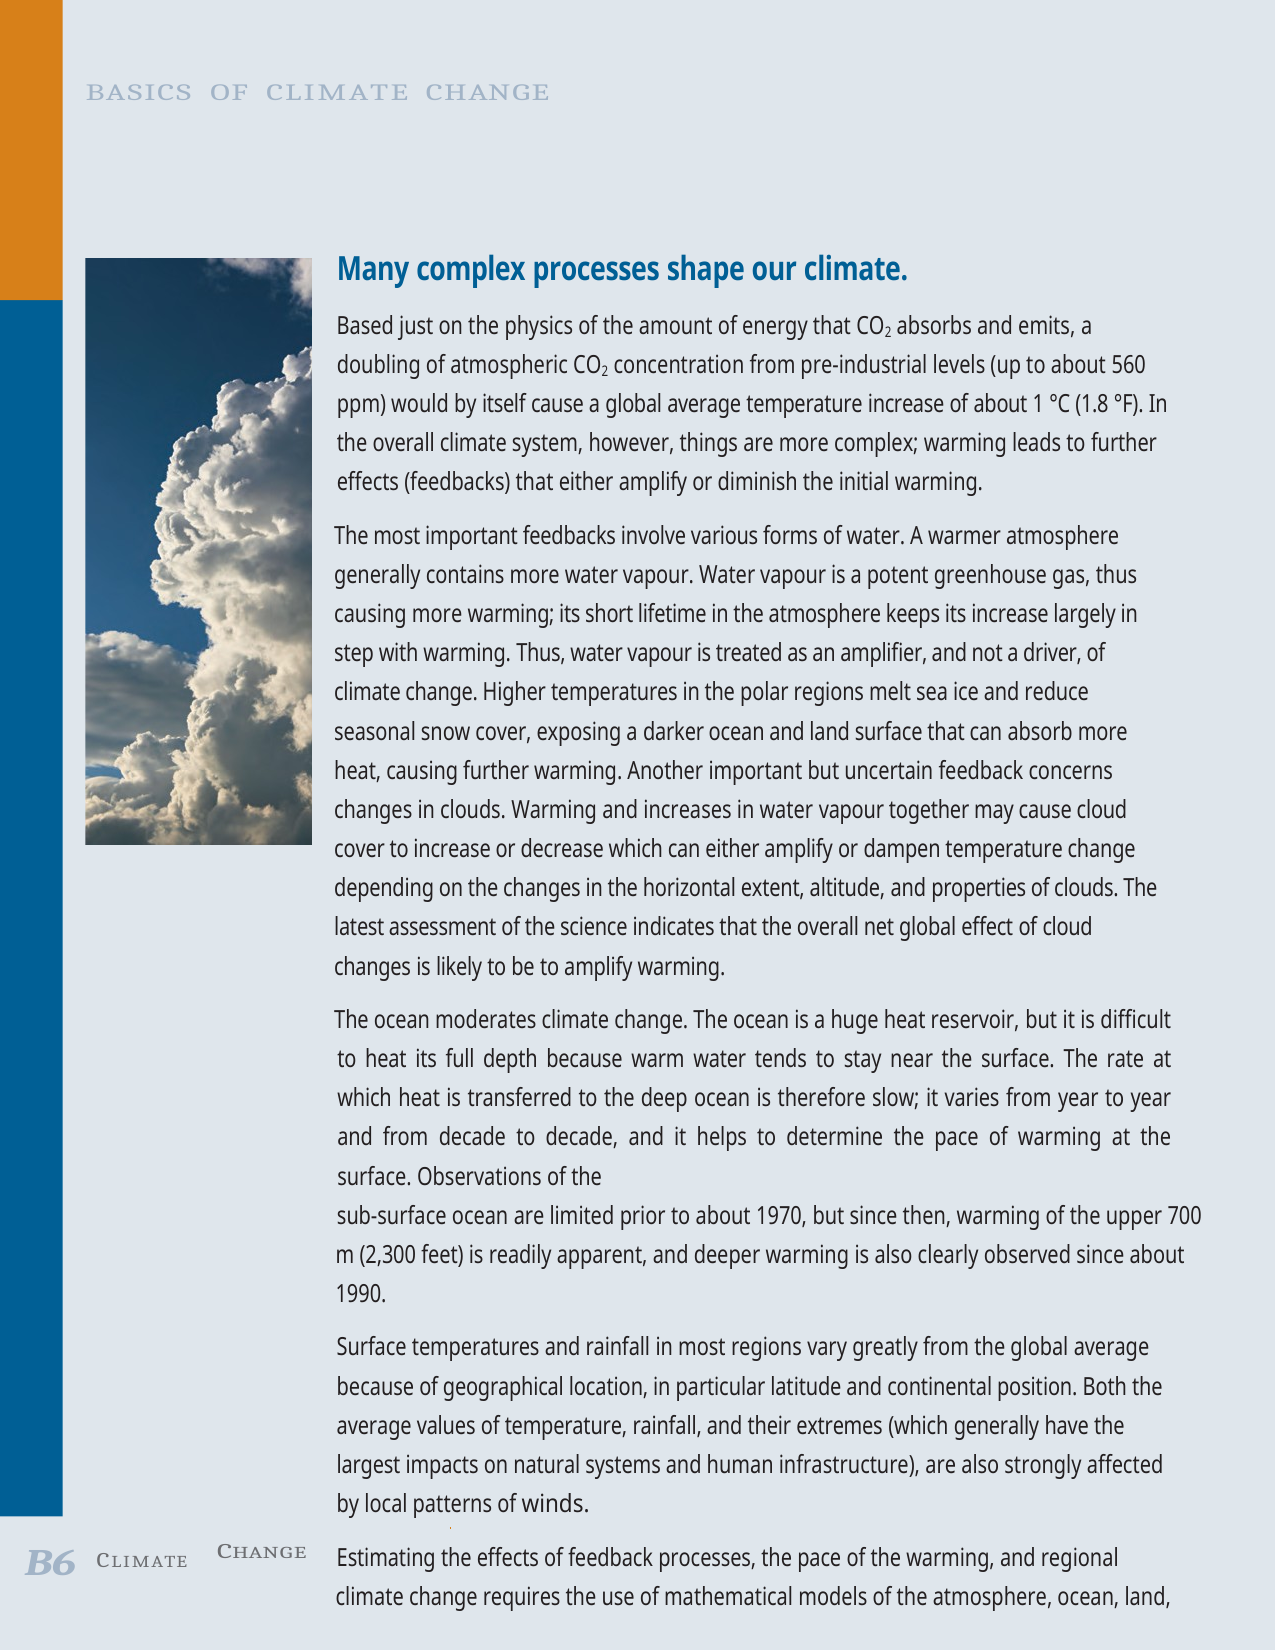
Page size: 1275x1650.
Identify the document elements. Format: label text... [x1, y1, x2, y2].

subtitle Many complex processes shape our climate. [337, 245, 1272, 290]
text Change [217, 1540, 323, 1564]
text Surface temperatures and rainfall in most regions vary greatly from the global average because of geographical location, in particular latitude and continental position. Both the average values of temperature, rainfall, and their extremes (which generally have the largest impacts on natural systems and human infrastructure), are also strongly affected by local patterns of winds. [336, 1329, 1185, 1520]
picture [85, 258, 312, 845]
text sub-surface ocean are limited prior to about 1970, but since then, warming of the upper 700 m (2,300 feet) is readily apparent, and deeper warming is also clearly observed since about 1990. [335, 1197, 1208, 1310]
text The most important feedbacks involve various forms of water. A warmer atmosphere generally contains more water vapour. Water vapour is a potent greenhouse gas, thus causing more warming; its short lifetime in the atmosphere keeps its increase largely in step with warming. Thus, water vapour is treated as an amplifier, and not a driver, of climate change. Higher temperatures in the polar regions melt sea ice and reduce seasonal snow cover, exposing a darker ocean and land surface that can absorb more heat, causing further warming. Another important but uncertain feedback concerns changes in clouds. Warming and increases in water vapour together may cause cloud cover to increase or decrease which can either amplify or dampen temperature change depending on the changes in the horizontal extent, altitude, and properties of clouds. The latest assessment of the science indicates that the overall net global effect of cloud changes is likely to be to amplify warming. [334, 517, 1173, 982]
text The ocean moderates climate change. The ocean is a huge heat reservoir, but it is difficult to heat its full depth because warm water tends to stay near the surface. The rate at which heat is transferred to the deep ocean is therefore slow; it varies from year to year and from decade to decade, and it helps to determine the pace of warming at the surface. Observations of the [334, 1001, 1171, 1192]
text B6 Climate [24, 1533, 205, 1584]
text Based just on the physics of the amount of energy that CO2 absorbs and emits, a doubling of atmospheric CO2 concentration from pre-industrial levels (up to about 560 ppm) would by itself cause a global average temperature increase of about 1 °C (1.8 °F). In the overall climate system, however, things are more complex; warming leads to further effects (feedbacks) that either amplify or diminish the initial warming. [336, 307, 1173, 498]
subtitle basics of climate change [85, 74, 1272, 107]
